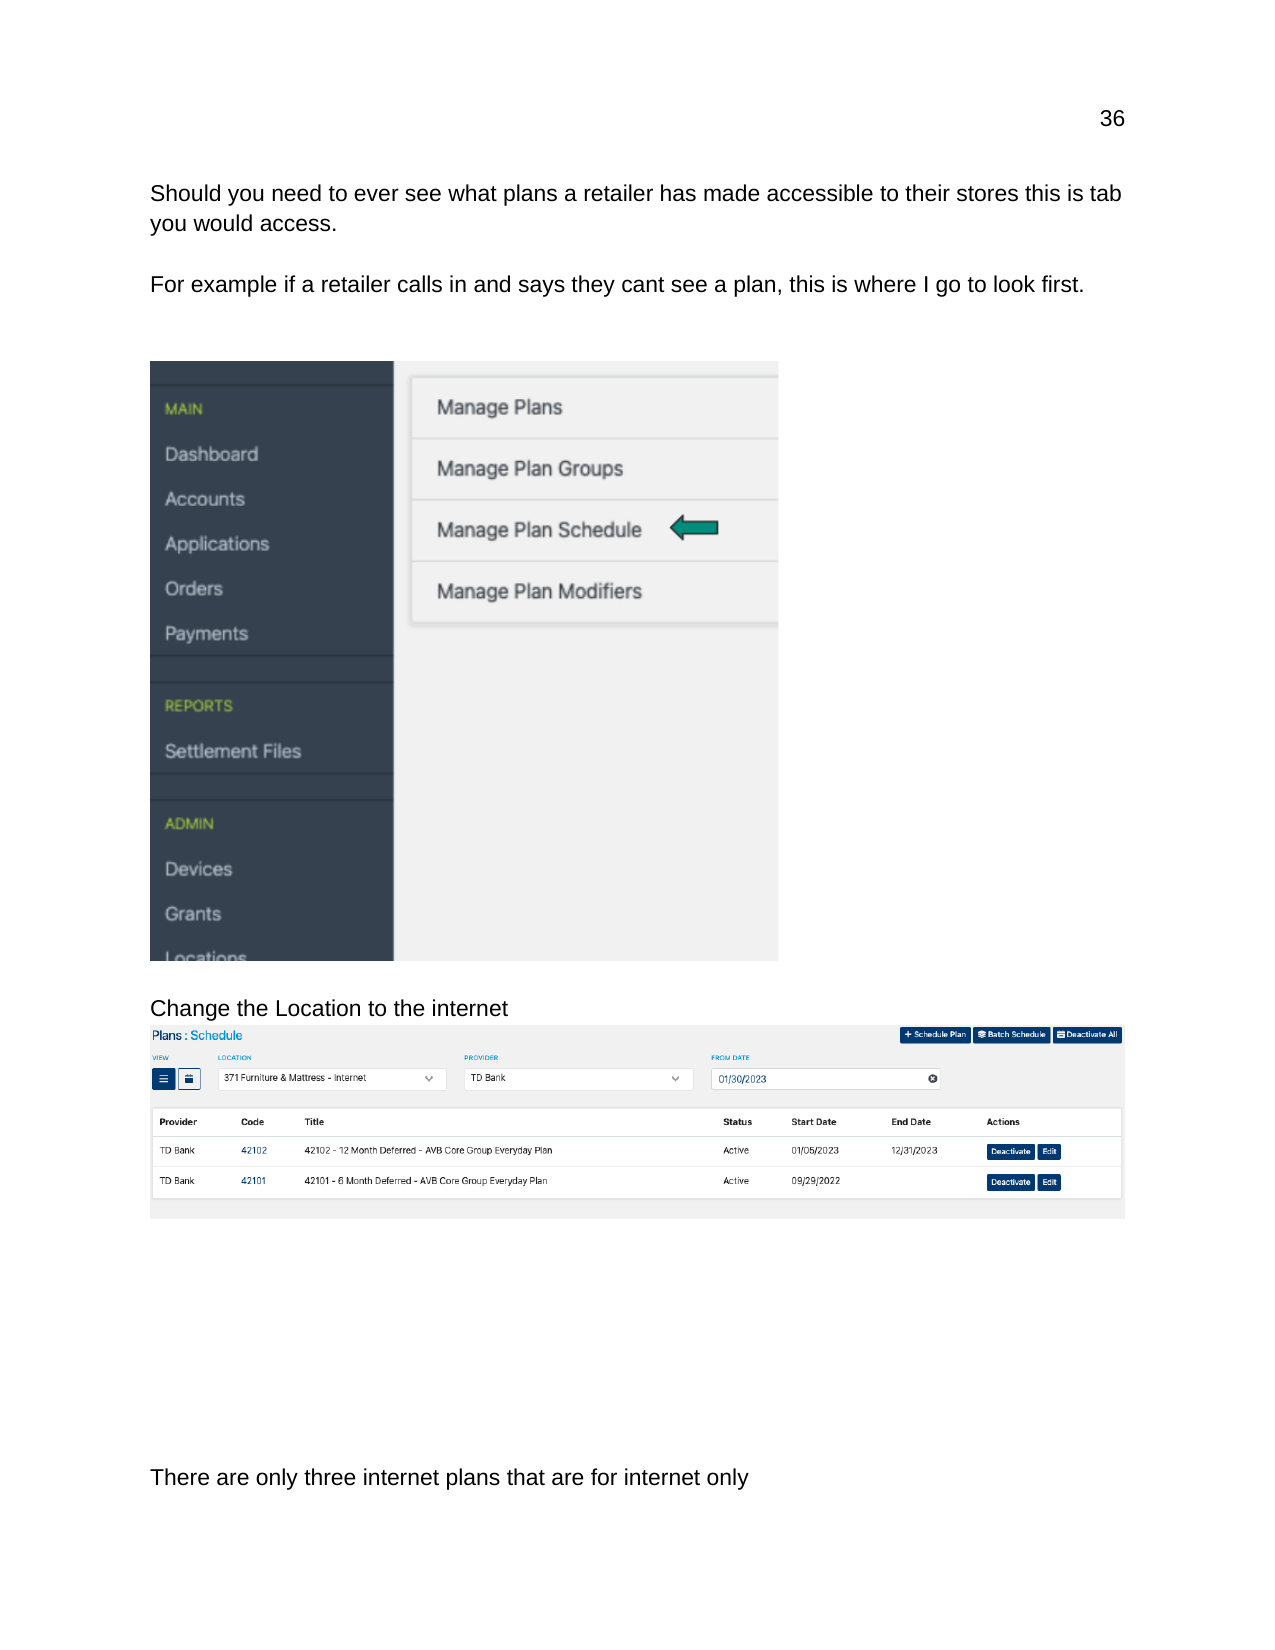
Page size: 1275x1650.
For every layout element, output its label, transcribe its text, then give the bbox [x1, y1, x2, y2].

picture [150, 361, 779, 961]
text For example if a retailer calls in and says they cant see a plan, this is where I go to look first. [150, 271, 1125, 297]
picture [150, 1025, 1125, 1219]
text There are only three internet plans that are for internet only [150, 1464, 1125, 1491]
text Should you need to ever see what plans a retailer has made accessible to their stores this is tab you would access. [150, 180, 1125, 237]
text Change the Location to the internet [150, 995, 1125, 1021]
